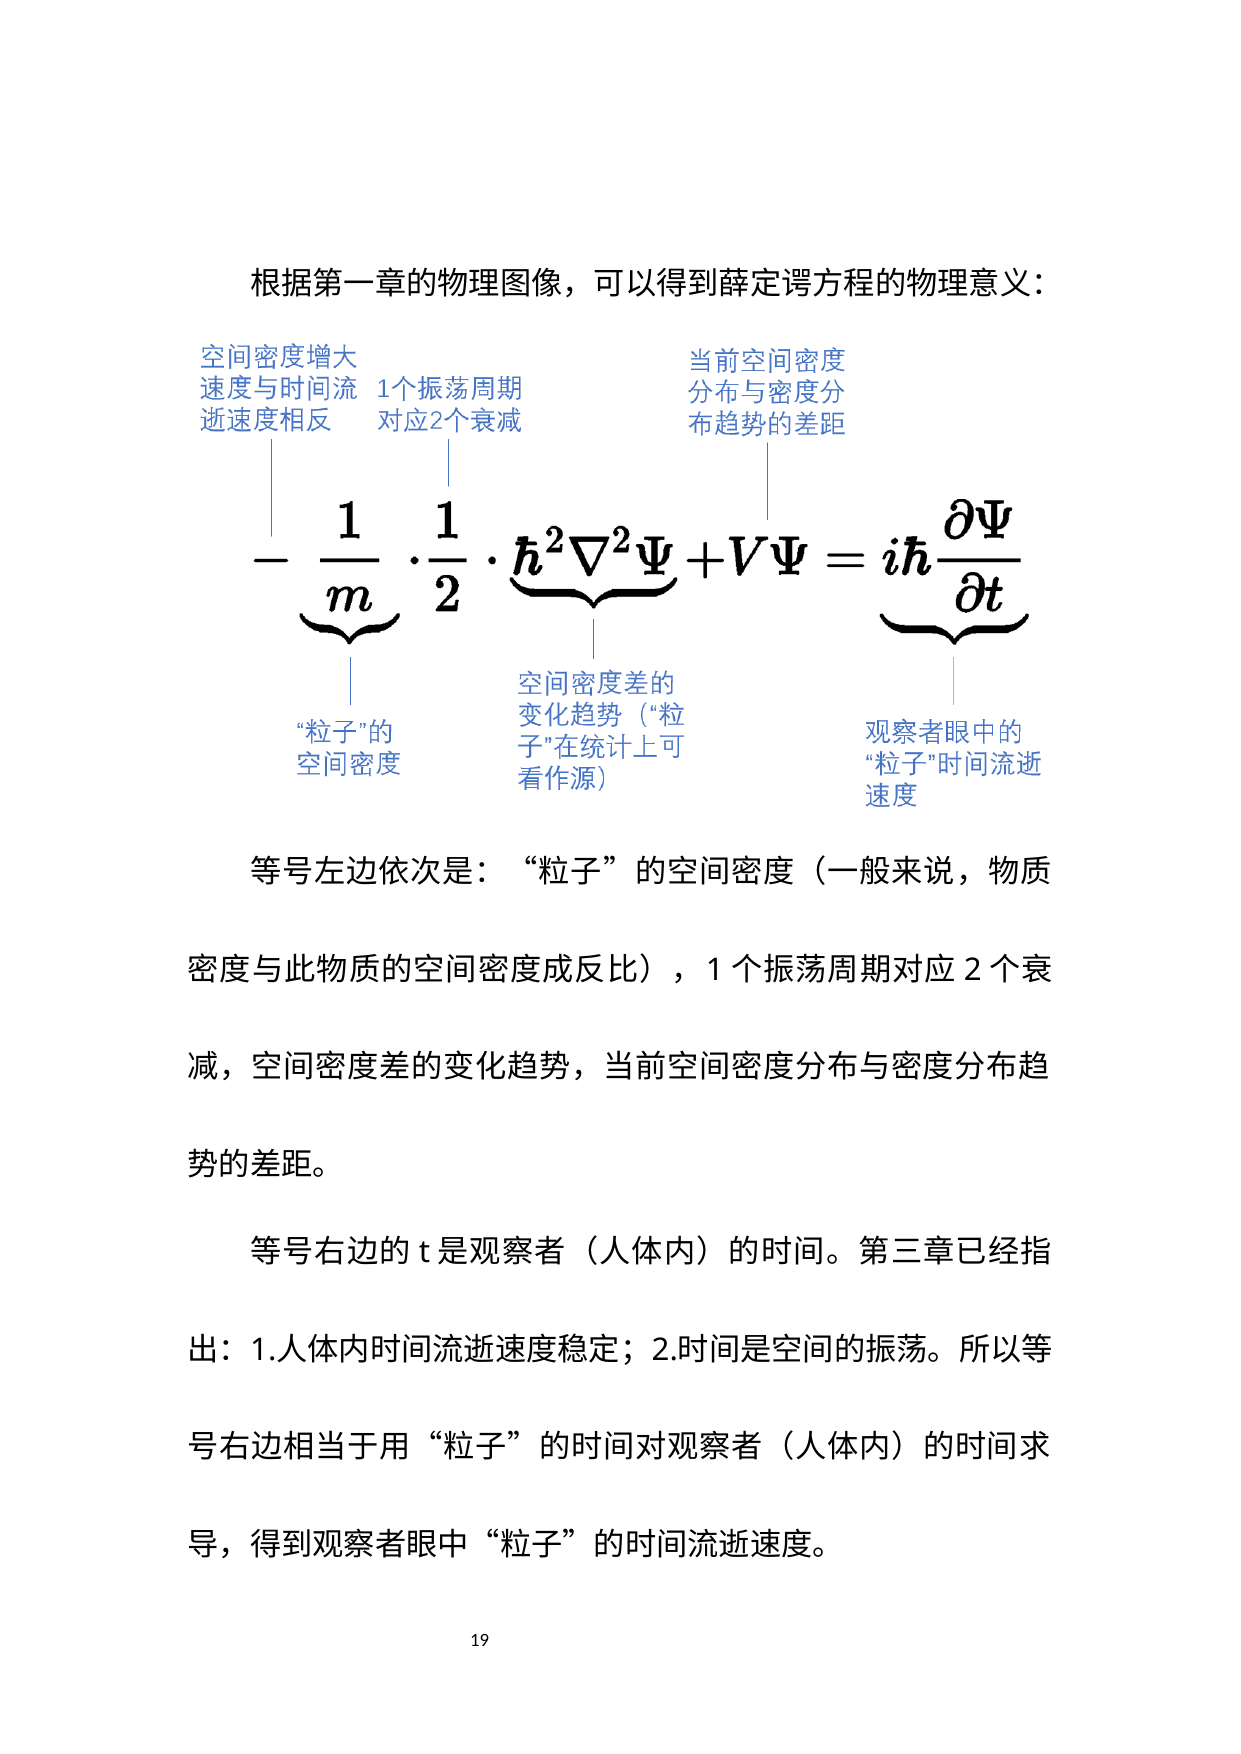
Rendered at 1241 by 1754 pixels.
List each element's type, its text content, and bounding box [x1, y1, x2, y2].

list 等号左边依次是：“粒子”的空间密度（一般来说，物质密度与此物质的空间密度成反比），1个振荡周期对应2个衰减，空间密度差的变化趋势，当前空间密度分布与密度分布趋势的差距。 [187, 837, 1053, 1194]
picture [187, 335, 1053, 818]
list 根据第一章的物理图像，可以得到薛定谔方程的物理意义： [187, 248, 1053, 313]
list 等号右边的t是观察者（人体内）的时间。第三章已经指出：1.人体内时间流逝速度稳定；2.时间是空间的振荡。所以等号右边相当于用“粒子”的时间对观察者（人体内）的时间求导，得到观察者眼中“粒子”的时间流逝速度。 [187, 1217, 1053, 1574]
